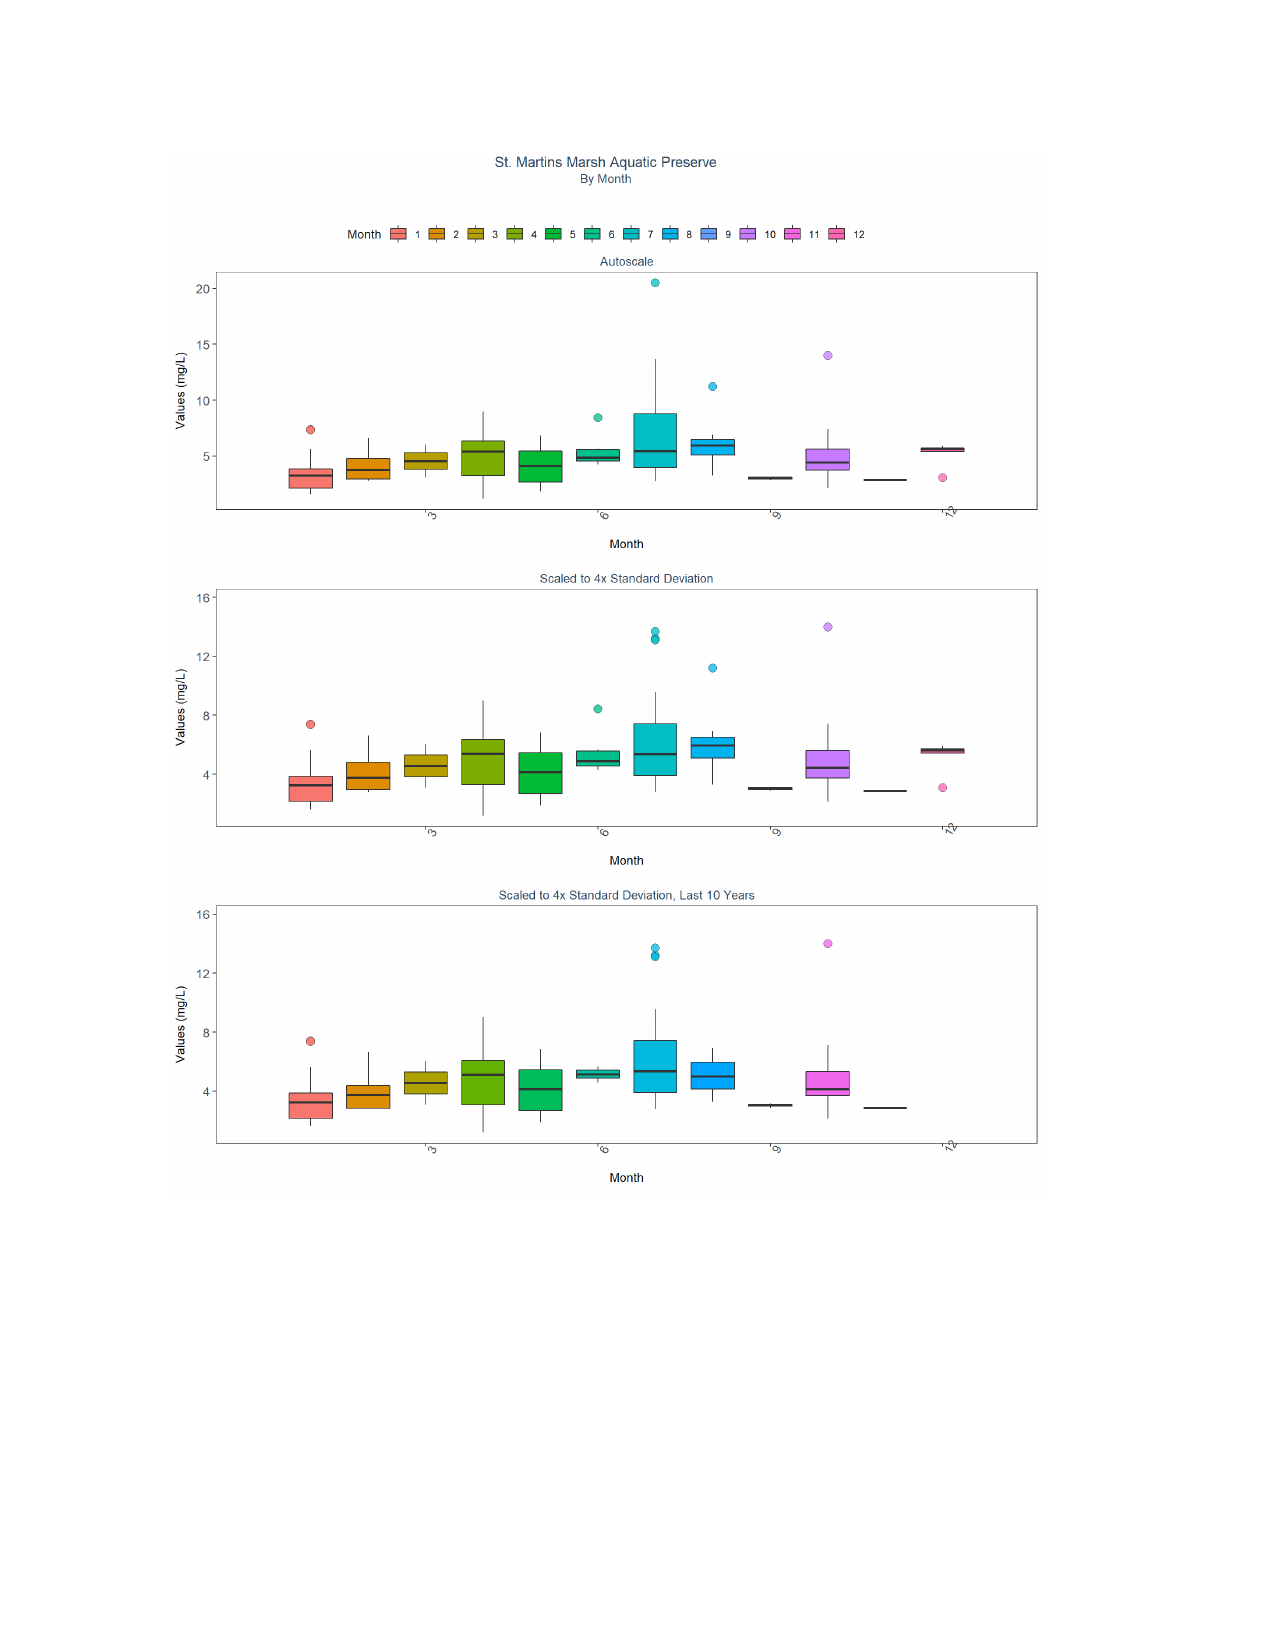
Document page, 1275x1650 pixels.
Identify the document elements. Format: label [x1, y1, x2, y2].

picture [168, 150, 1044, 1200]
